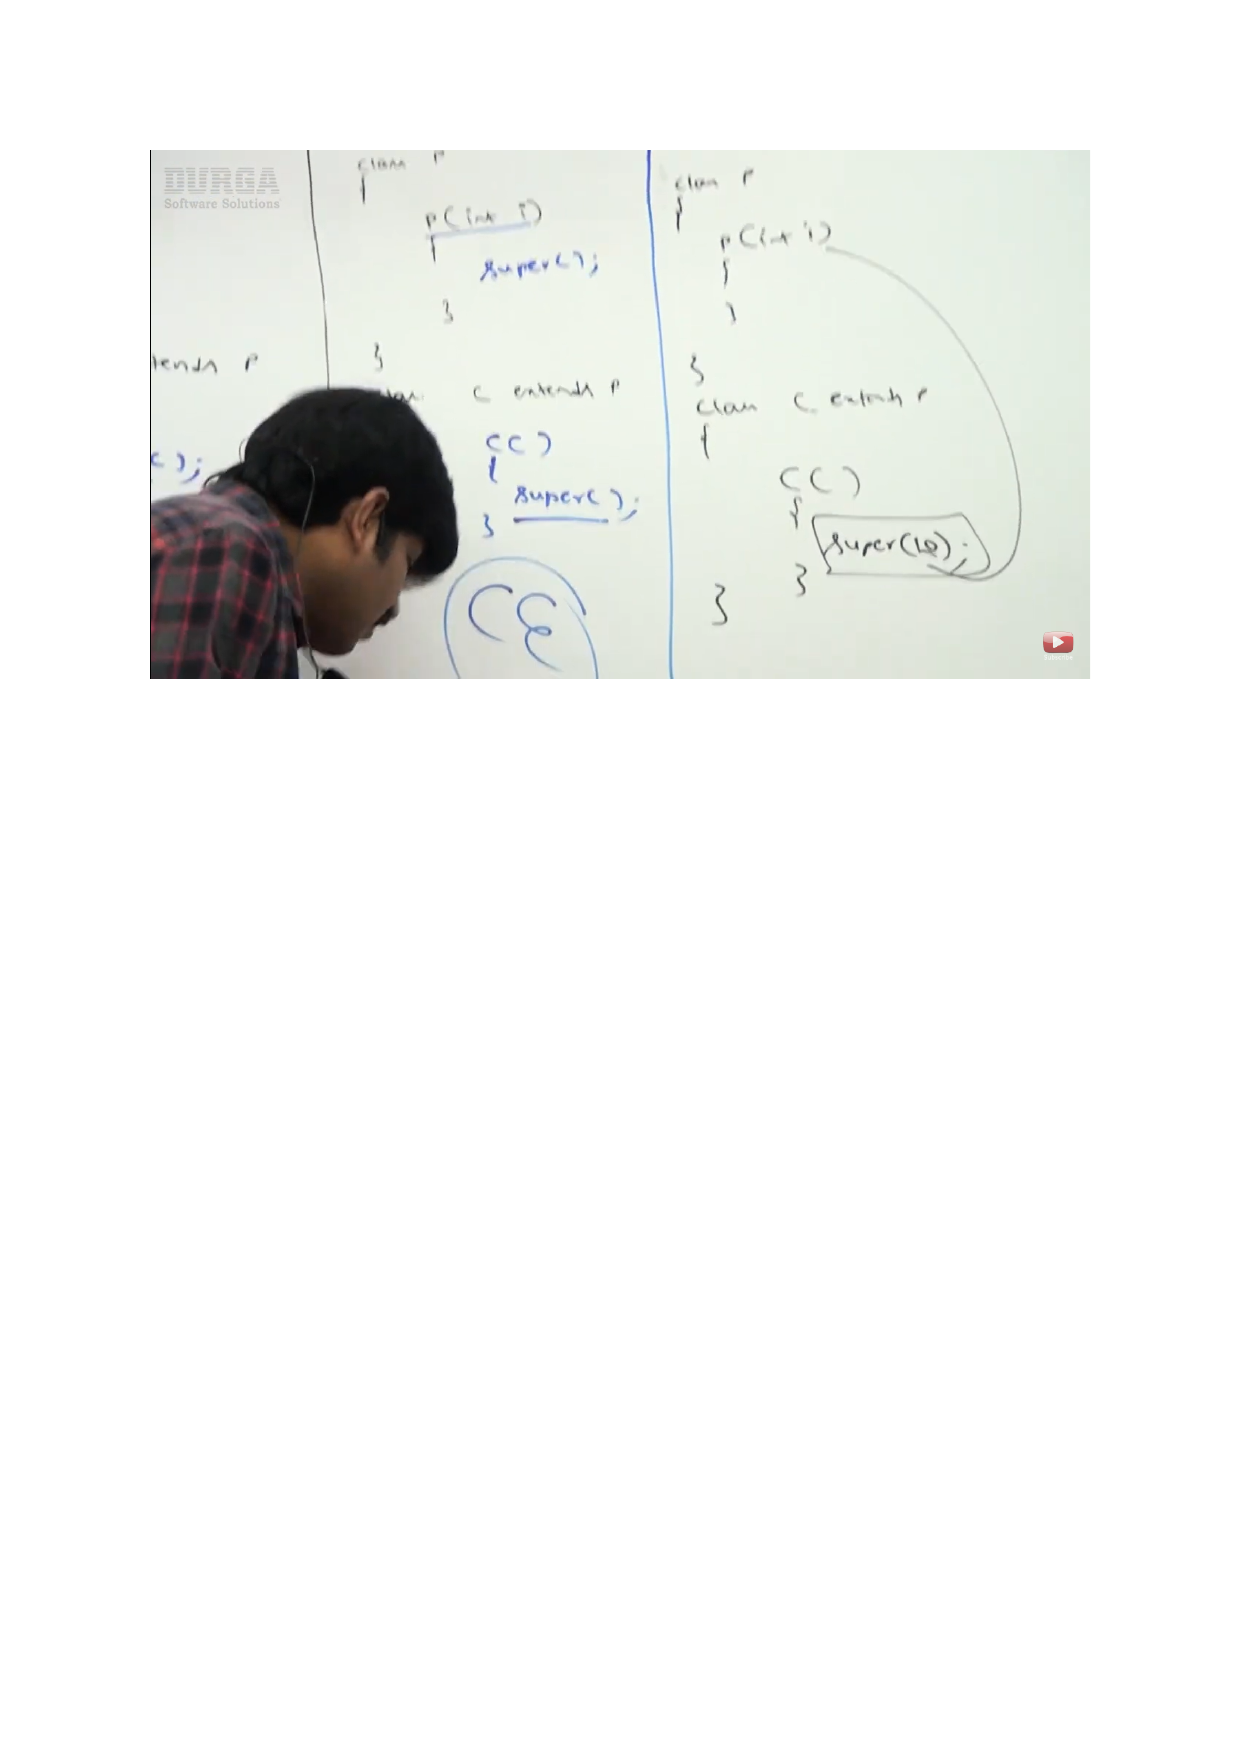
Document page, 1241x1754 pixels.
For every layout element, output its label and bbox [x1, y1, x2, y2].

picture [150, 150, 1091, 679]
